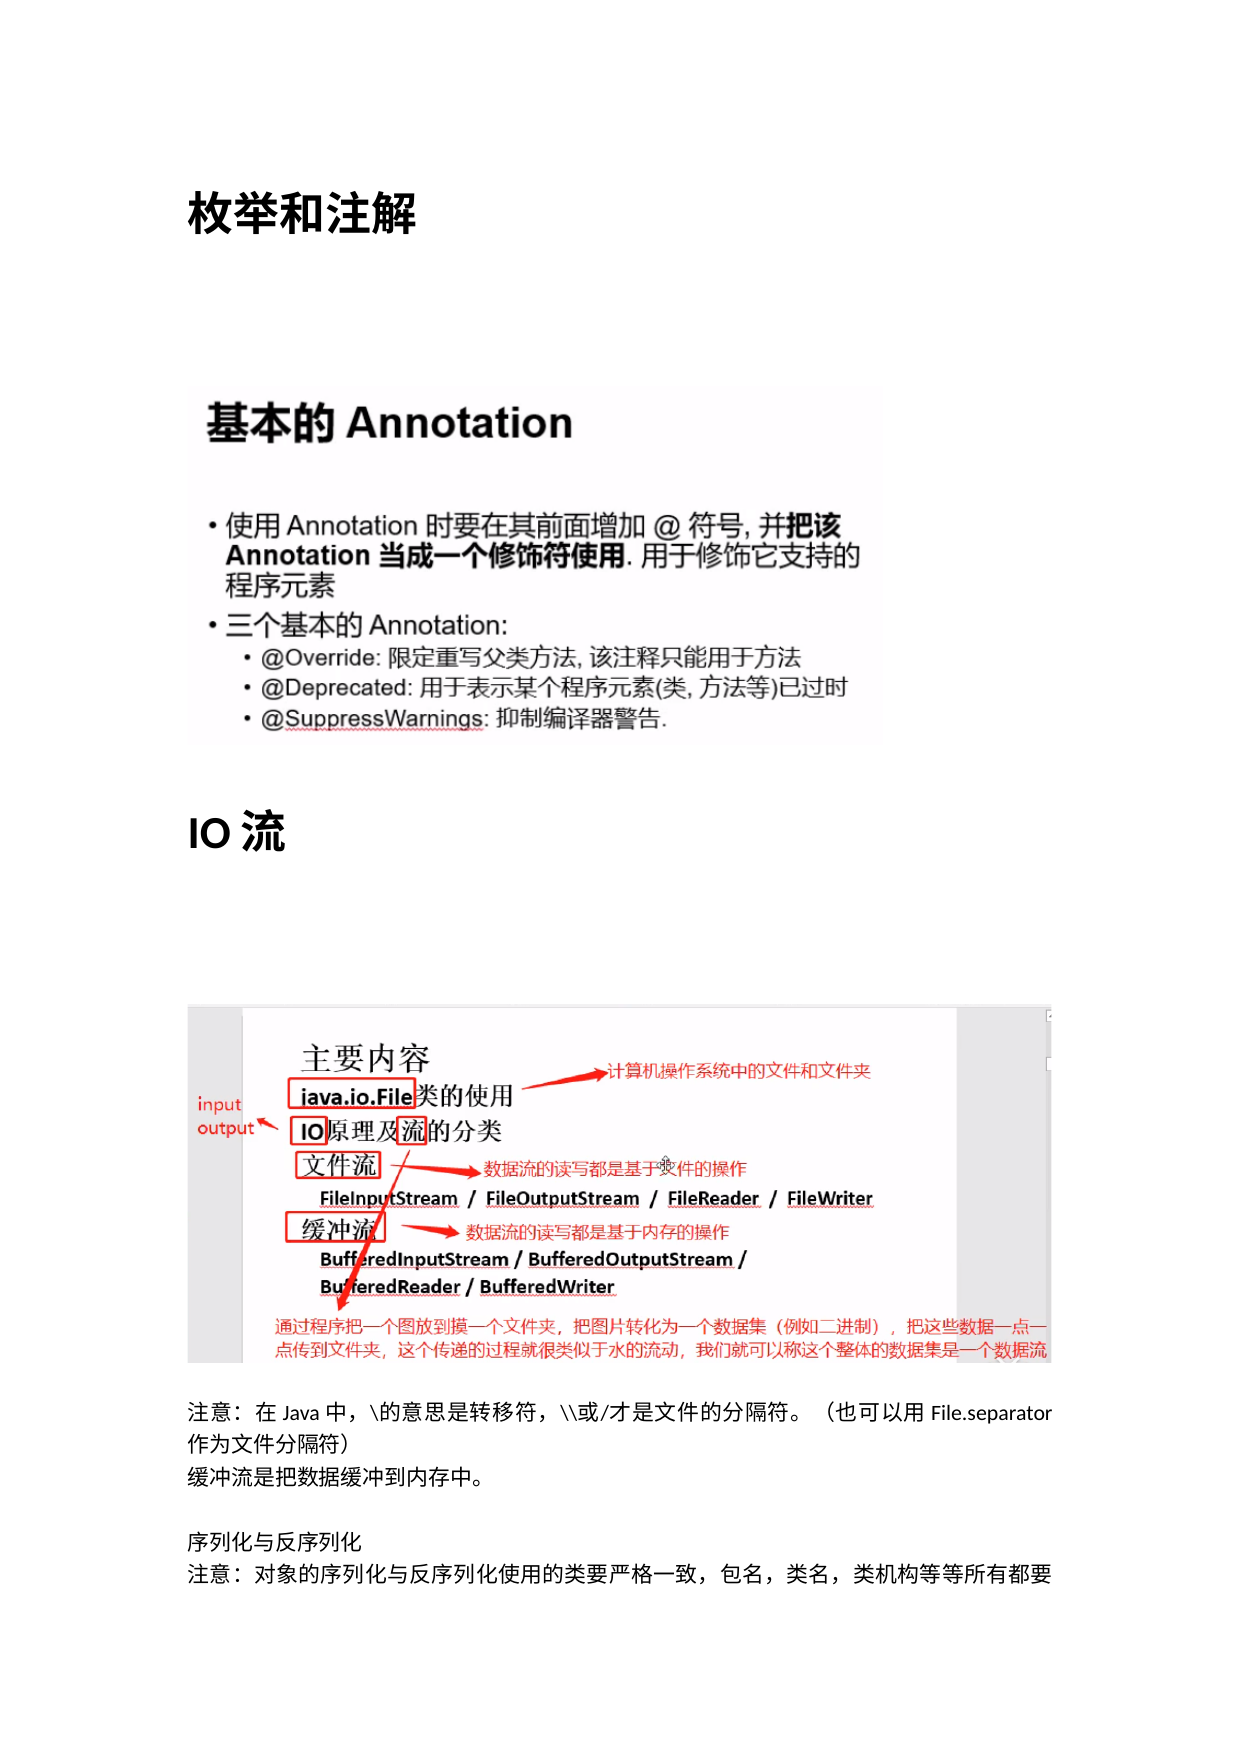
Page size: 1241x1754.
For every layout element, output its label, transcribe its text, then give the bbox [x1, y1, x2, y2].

subtitle IO流 [187, 779, 1053, 877]
subtitle 枚举和注解 [187, 162, 1053, 259]
picture [187, 386, 883, 745]
text 序列化与反序列化 [187, 1524, 1053, 1557]
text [187, 1557, 1053, 1589]
picture [187, 1004, 1052, 1363]
text 缓冲流是把数据缓冲到内存中。 [187, 1459, 1053, 1492]
text 注意：在Java中，\的意思是转移符，\\或/才是文件的分隔符。（也可以用File.separator作为文件分隔符） [187, 1394, 1053, 1459]
